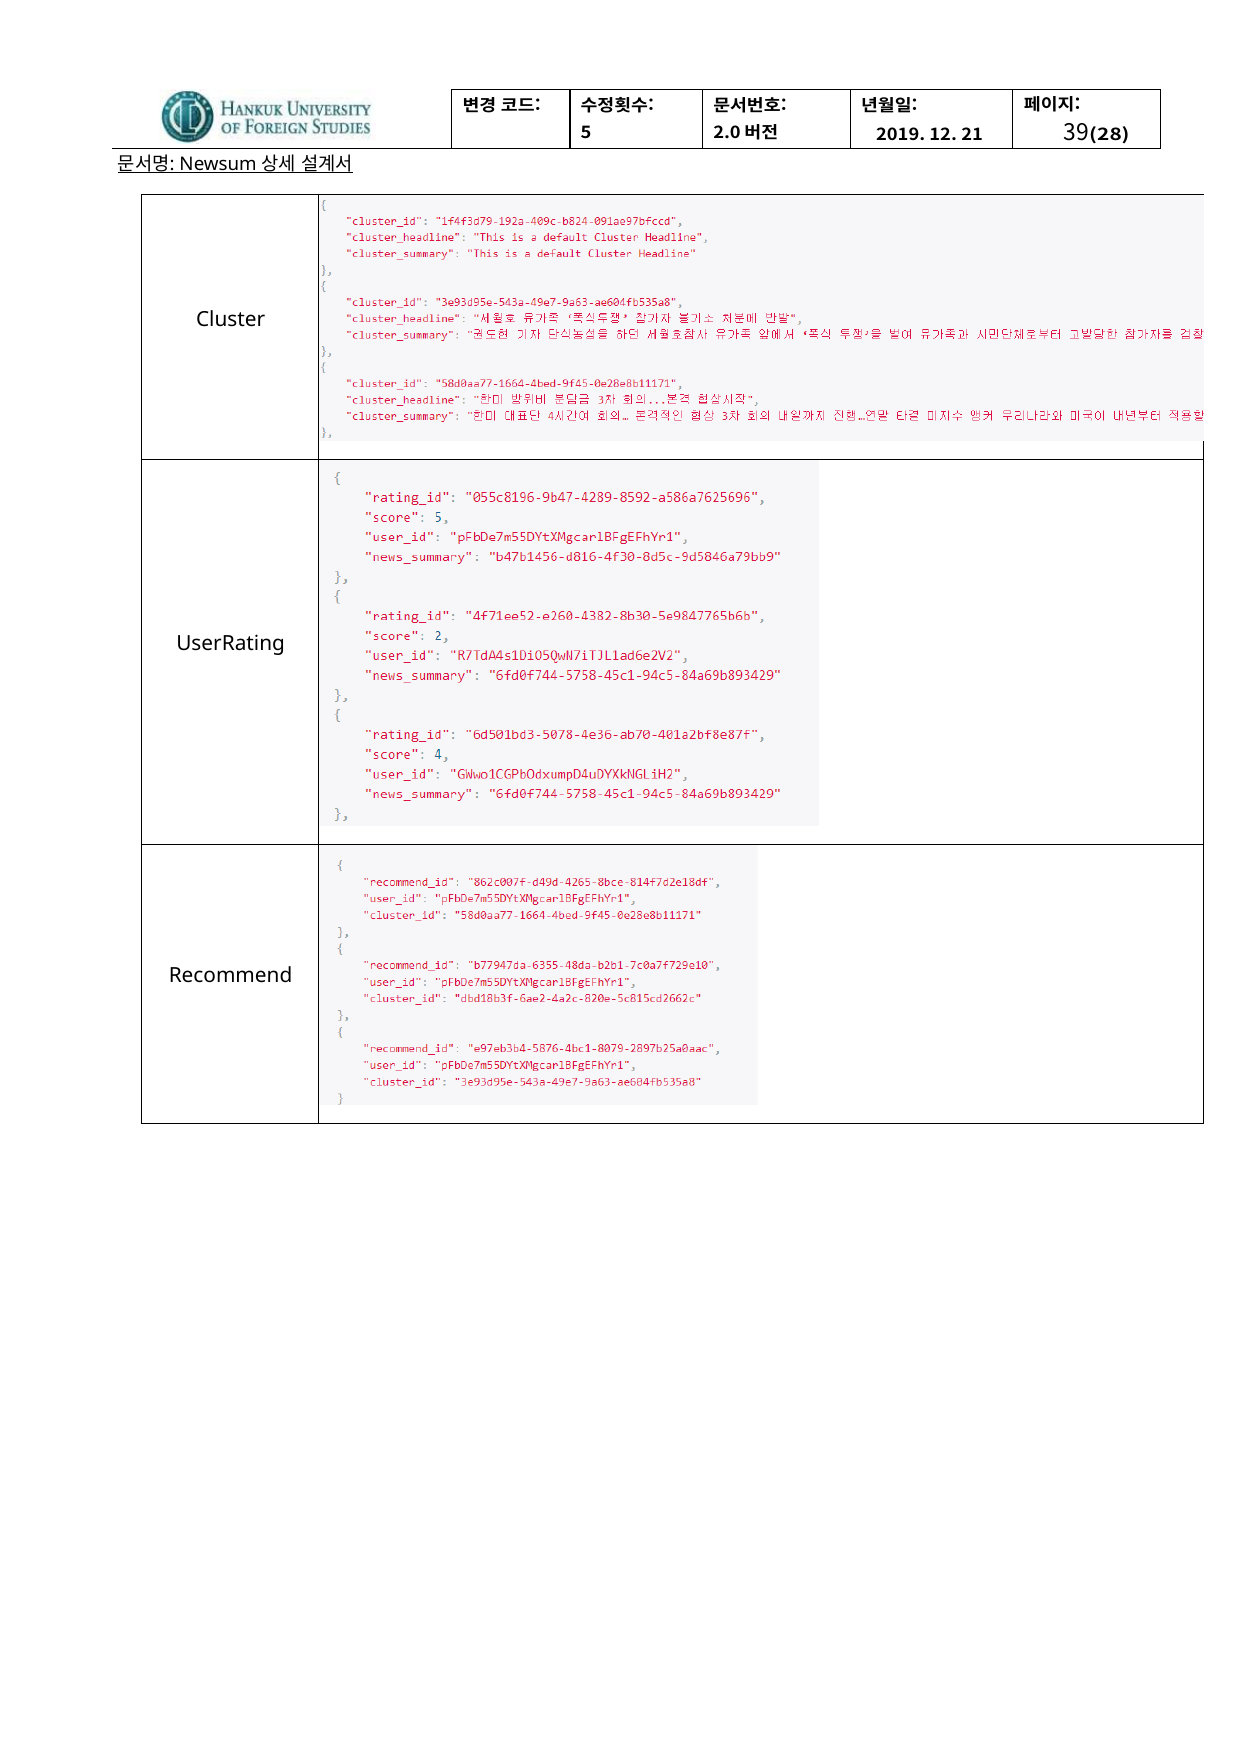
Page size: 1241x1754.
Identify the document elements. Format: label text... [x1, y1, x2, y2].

table_cell Recommend [142, 845, 318, 1123]
table_cell Cluster [142, 195, 318, 459]
picture [159, 89, 377, 144]
table_cell [319, 460, 1203, 844]
picture [319, 195, 1204, 441]
table_cell [319, 845, 1203, 1123]
picture [319, 845, 758, 1105]
table_cell [319, 441, 1203, 459]
table_cell UserRating [142, 460, 318, 844]
picture [319, 460, 819, 826]
